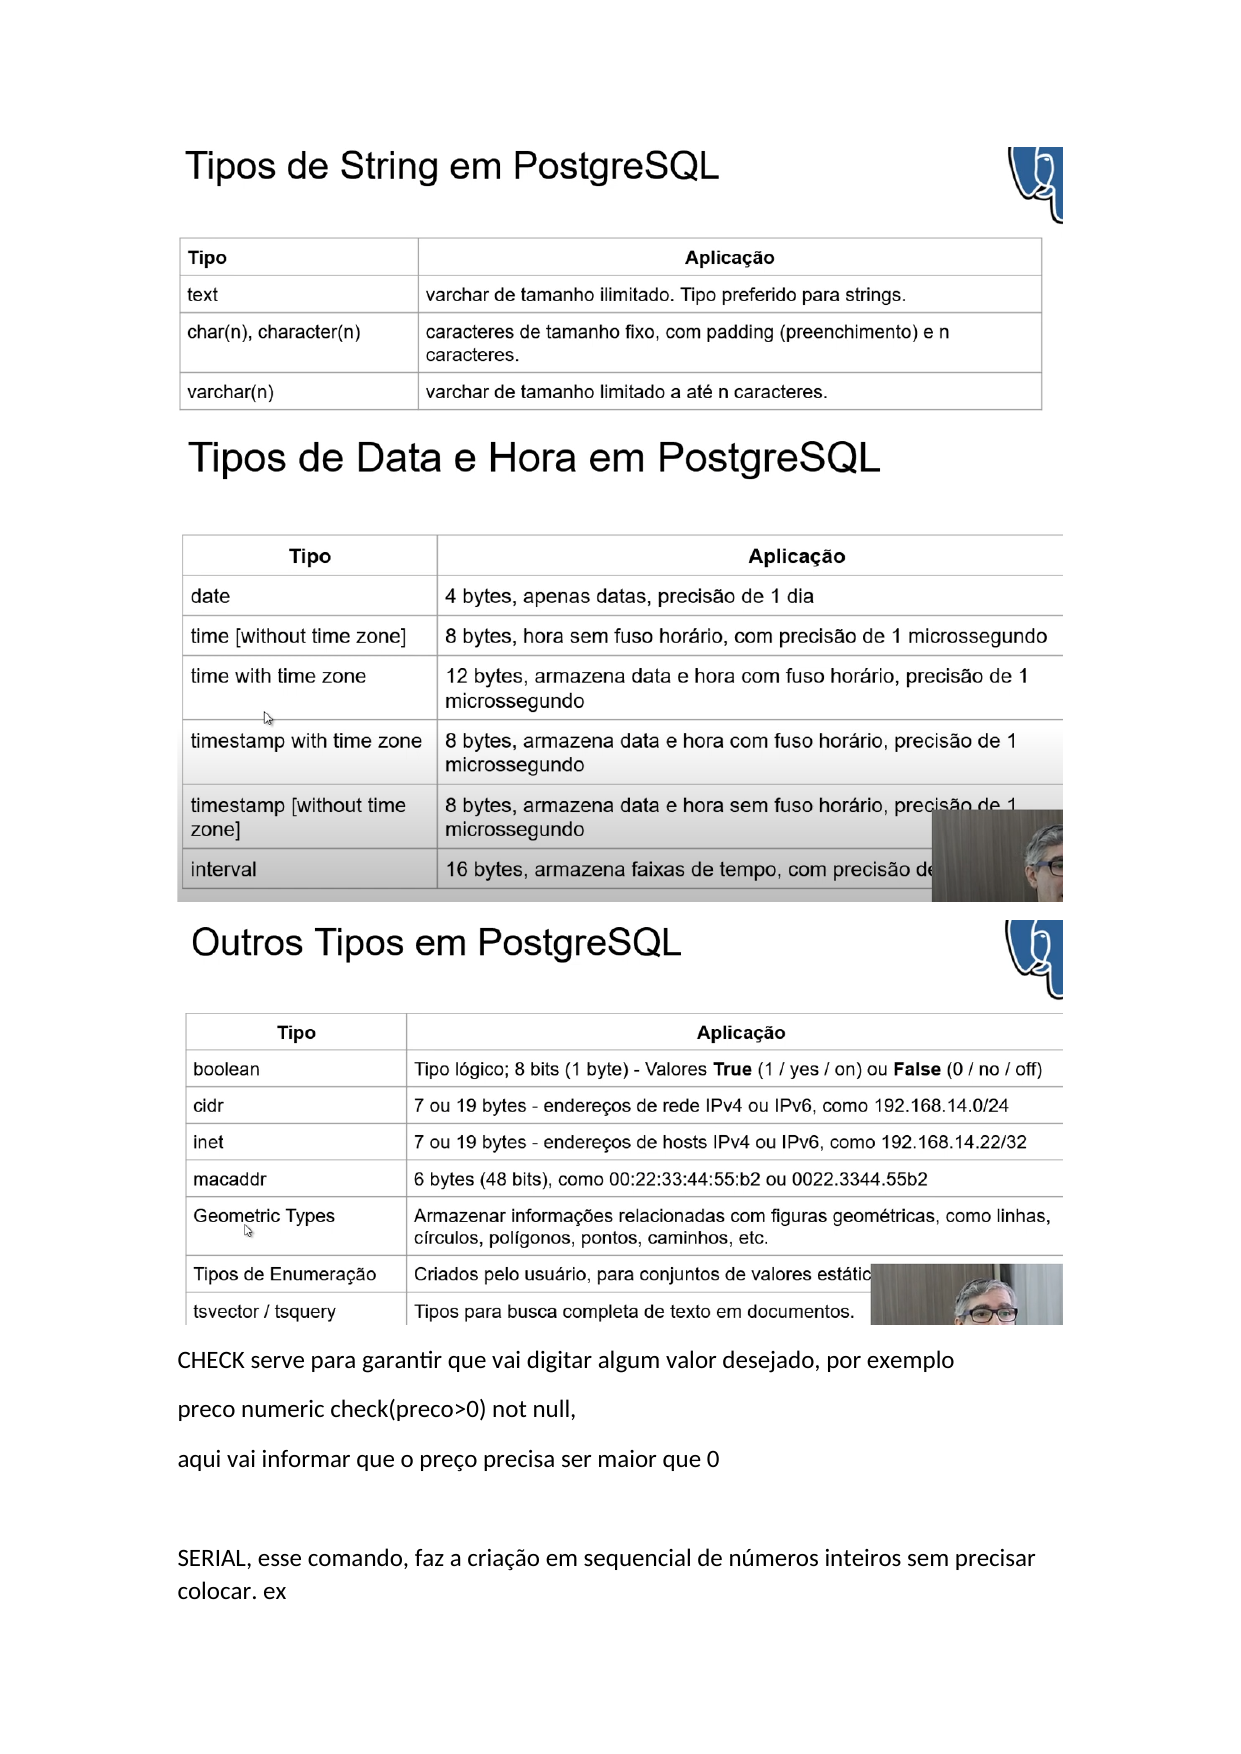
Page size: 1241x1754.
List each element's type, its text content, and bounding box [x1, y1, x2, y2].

text CHECK serve para garantir que vai digitar algum valor desejado, por exemplo [177, 1344, 1063, 1374]
picture [177, 147, 1063, 415]
text SERIAL, esse comando, faz a criação em sequencial de números inteiros sem precisar colocar. ex [177, 1542, 1063, 1606]
picture [177, 433, 1063, 902]
picture [177, 920, 1063, 1325]
text aqui vai informar que o preço precisa ser maior que 0 [177, 1443, 1063, 1473]
text preco numeric check(preco>0) not null, [177, 1393, 1063, 1424]
